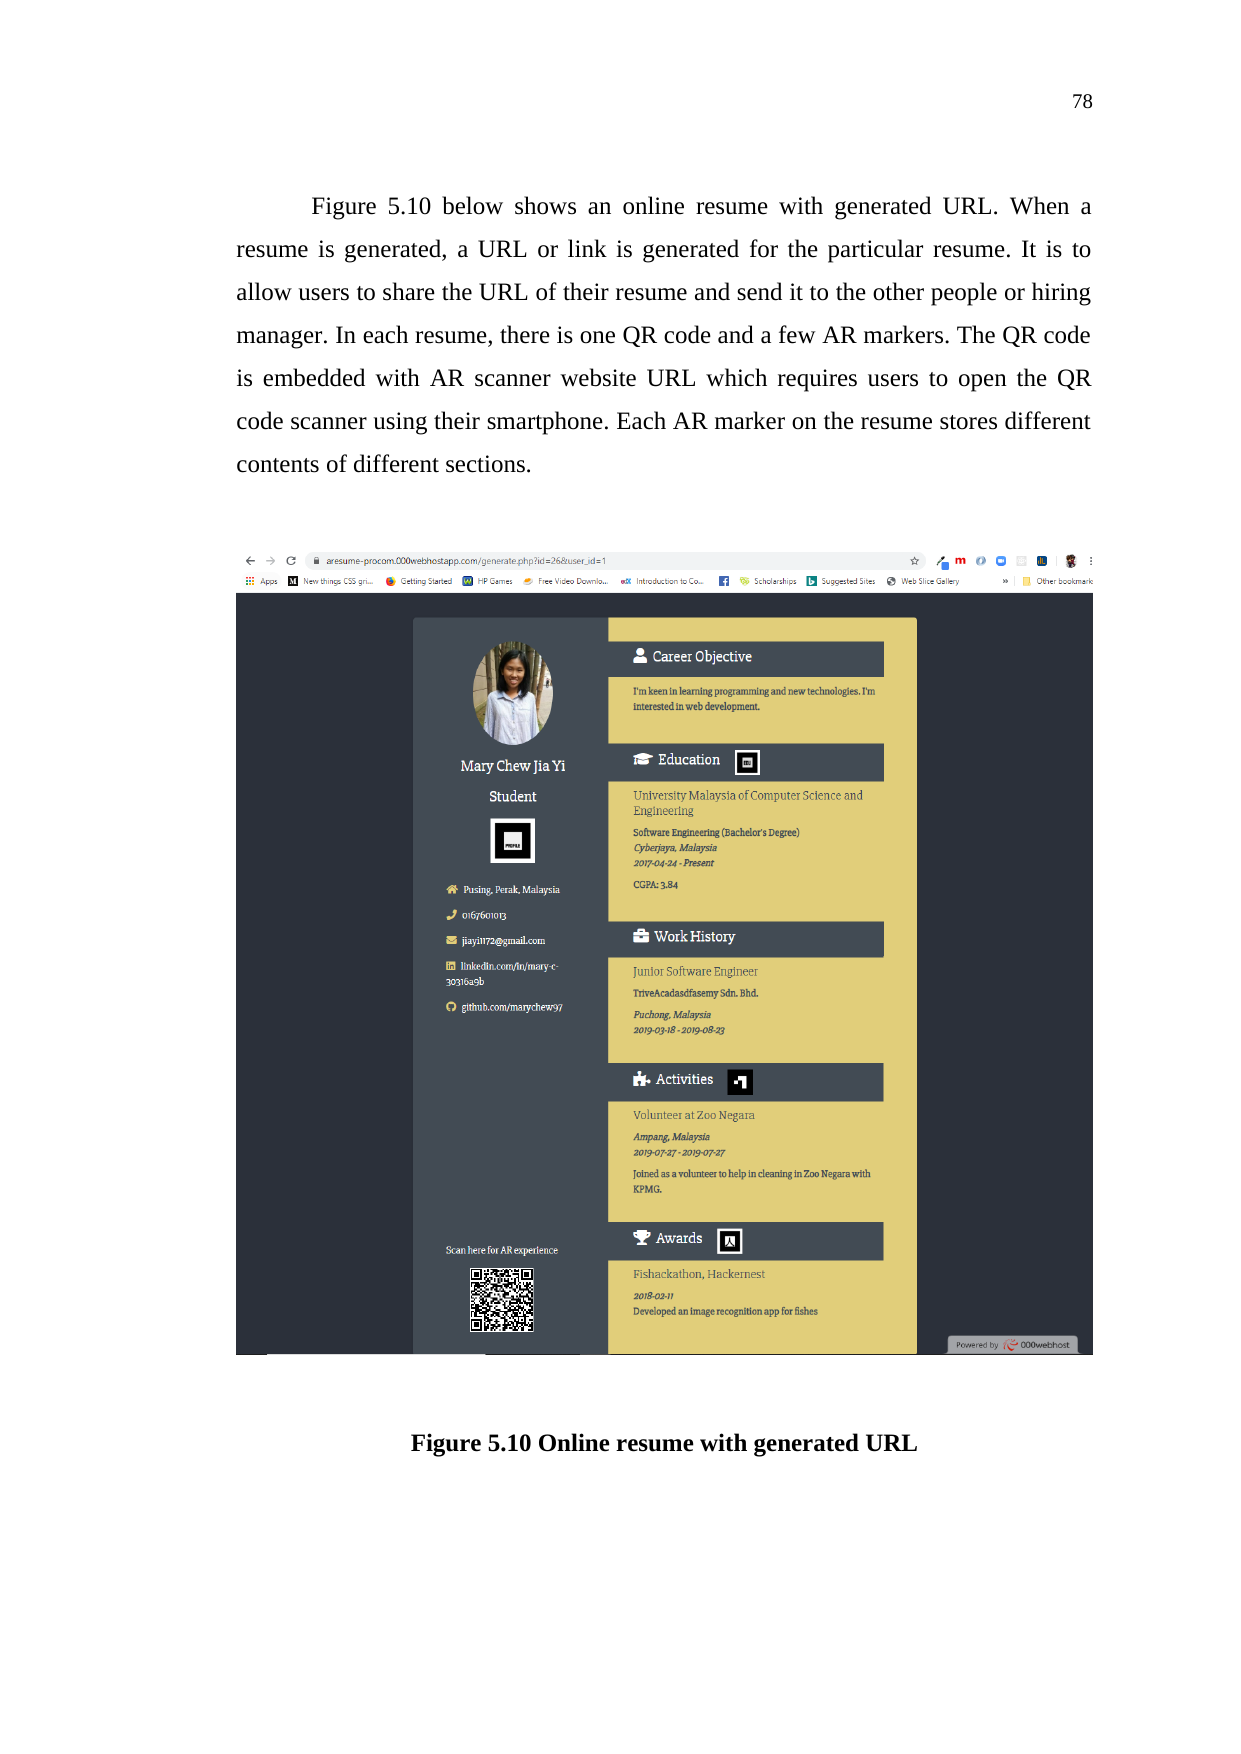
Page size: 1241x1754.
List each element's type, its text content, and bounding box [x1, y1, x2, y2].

text Figure 5.10 below shows an online resume with generated URL. When a resume is generated, a URL or link is generated for the particular resume. It is to allow users to share the URL of their resume and send it to the other people or hiring manager. In each resume, there is one QR code and a few AR markers. The QR code is embedded with AR scanner website URL which requires users to open the QR code scanner using their smartphone. Each AR marker on the resume stores different contents of different sections. [236, 191, 1092, 478]
text Figure 5.10 Online resume with generated URL [236, 1428, 1092, 1457]
picture [236, 549, 1093, 1355]
